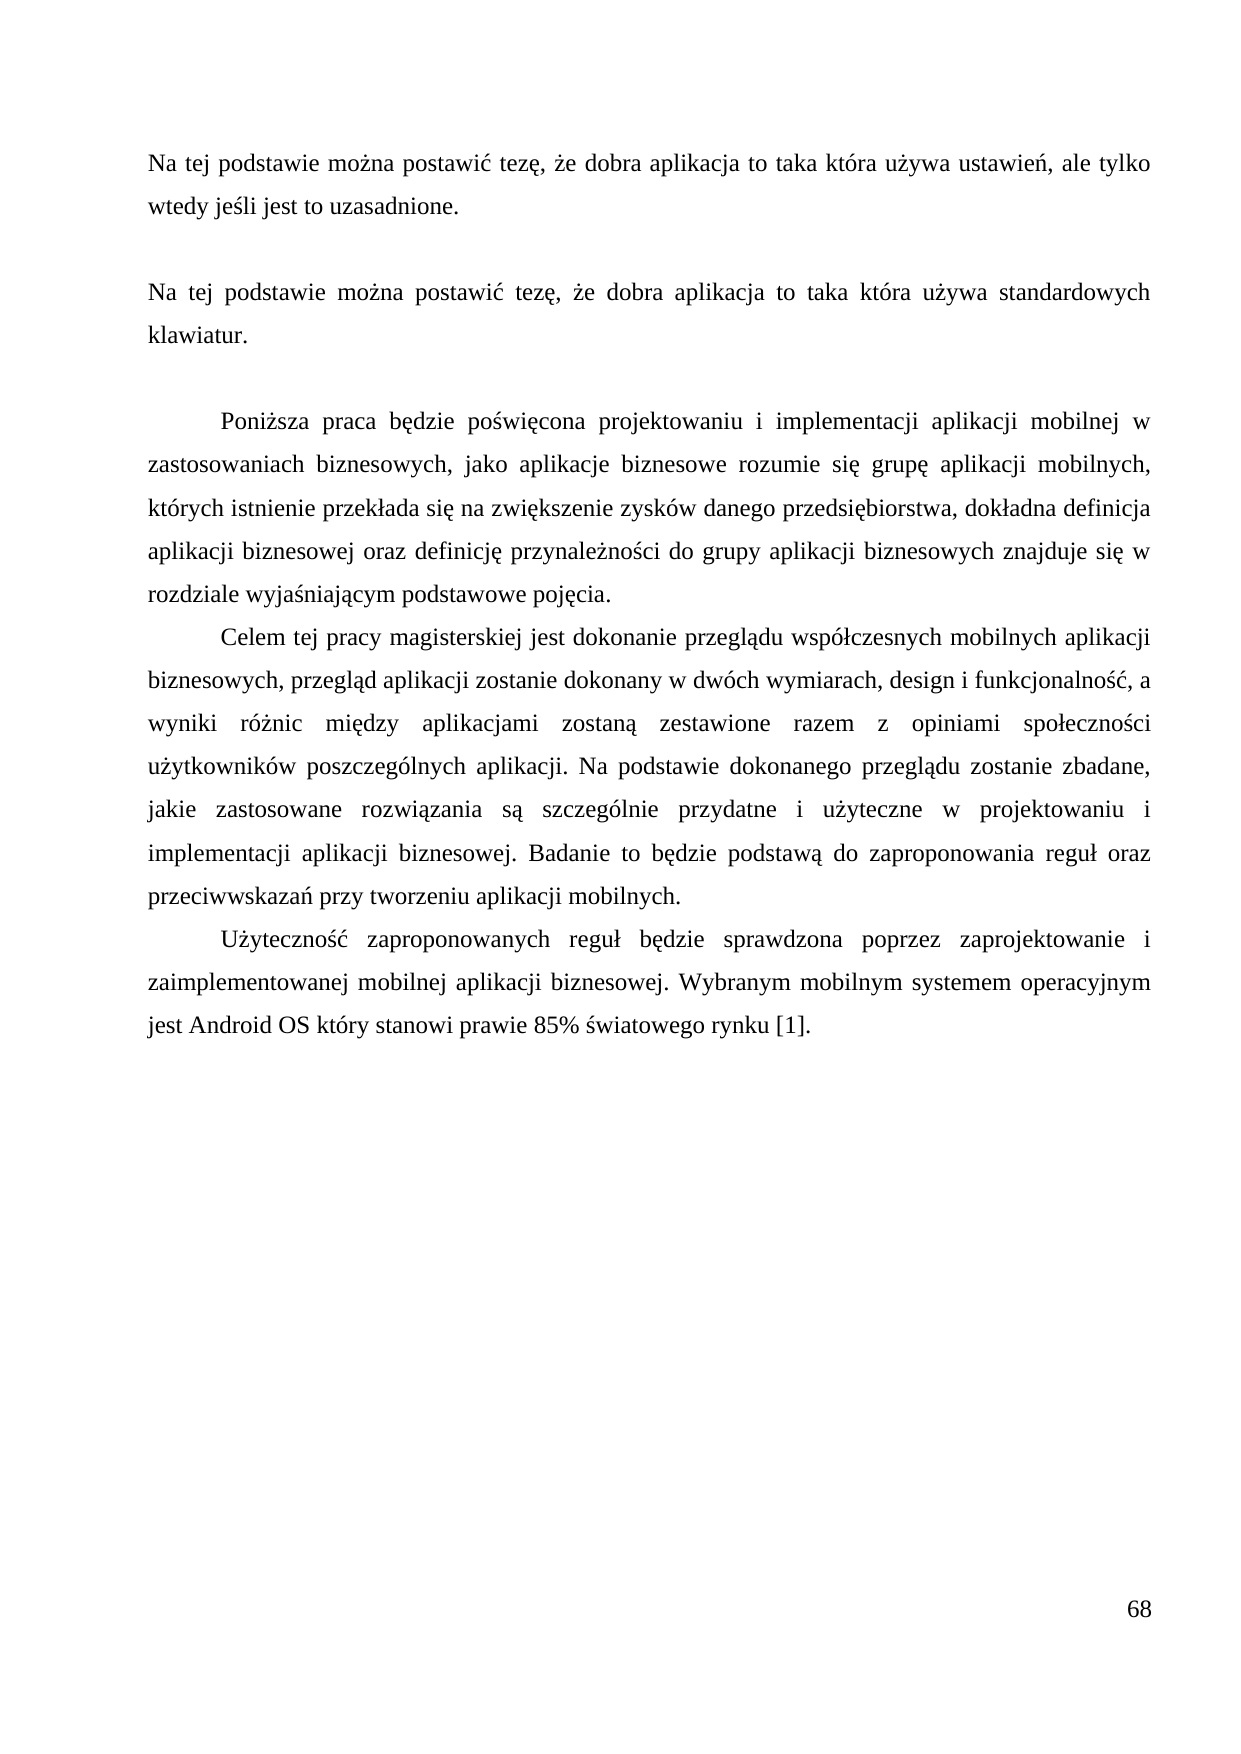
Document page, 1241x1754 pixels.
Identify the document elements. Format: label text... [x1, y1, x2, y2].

text Poniższa praca będzie poświęcona projektowaniu i implementacji aplikacji mobilnej w zastosowaniach biznesowych, jako aplikacje biznesowe rozumie się grupę aplikacji mobilnych, których istnienie przekłada się na zwiększenie zysków danego przedsiębiorstwa, dokładna definicja aplikacji biznesowej oraz definicję przynależności do grupy aplikacji biznesowych znajduje się w rozdziale wyjaśniającym podstawowe pojęcia. [148, 406, 1152, 608]
text Użyteczność zaproponowanych reguł będzie sprawdzona poprzez zaprojektowanie i zaimplementowanej mobilnej aplikacji biznesowej. Wybranym mobilnym systemem operacyjnym jest Android OS który stanowi prawie 85% światowego rynku [1]. [148, 924, 1152, 1039]
text Celem tej pracy magisterskiej jest dokonanie przeglądu współczesnych mobilnych aplikacji biznesowych, przegląd aplikacji zostanie dokonany w dwóch wymiarach, design i funkcjonalność, a wyniki różnic między aplikacjami zostaną zestawione razem z opiniami społeczności użytkowników poszczególnych aplikacji. Na podstawie dokonanego przeglądu zostanie zbadane, jakie zastosowane rozwiązania są szczególnie przydatne i użyteczne w projektowaniu i implementacji aplikacji biznesowej. Badanie to będzie podstawą do zaproponowania reguł oraz przeciwwskazań przy tworzeniu aplikacji mobilnych. [148, 622, 1152, 909]
text Na tej podstawie można postawić tezę, że dobra aplikacja to taka która używa ustawień, ale tylko wtedy jeśli jest to uzasadnione. [148, 148, 1152, 219]
text Na tej podstawie można postawić tezę, że dobra aplikacja to taka która używa standardowych klawiatur. [148, 277, 1152, 349]
